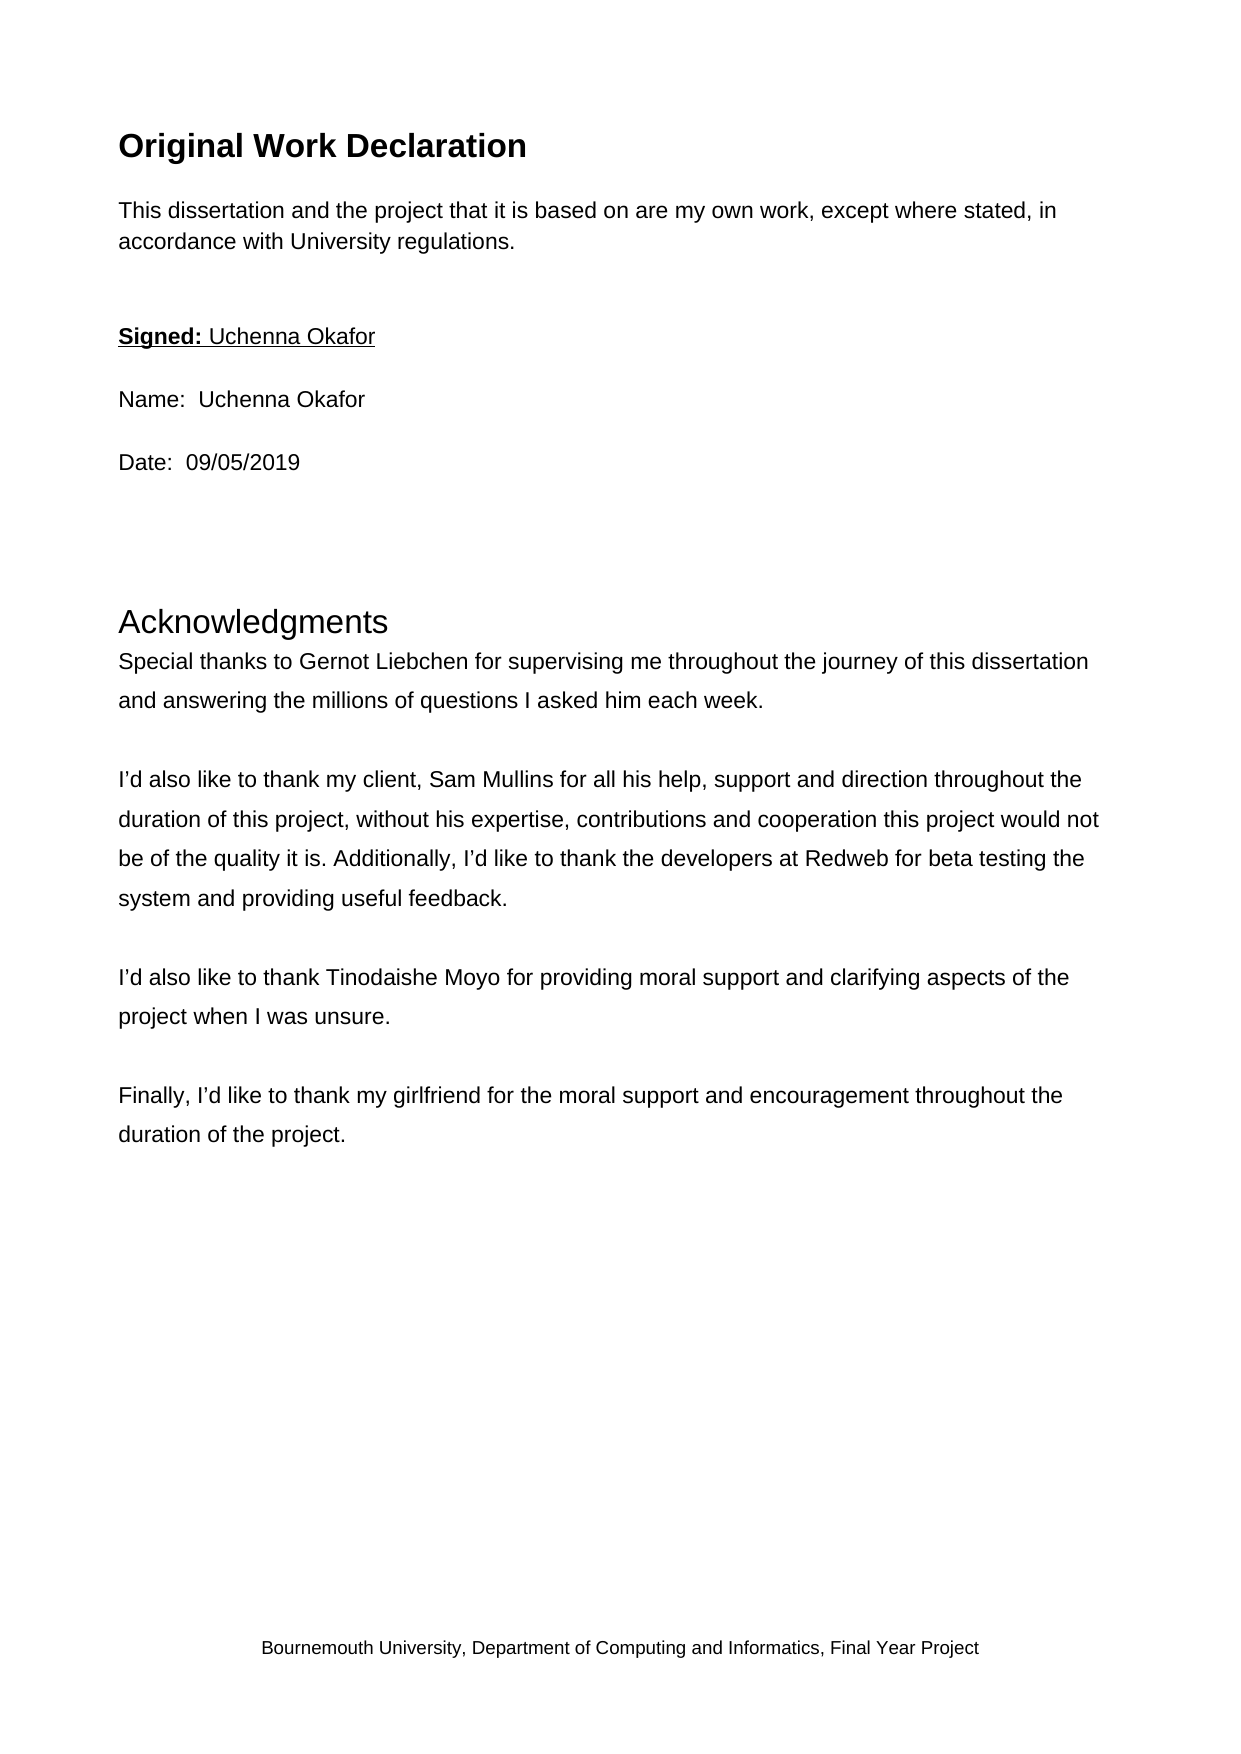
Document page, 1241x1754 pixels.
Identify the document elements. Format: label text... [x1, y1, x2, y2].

text Signed: Uchenna Okafor [118, 323, 1122, 349]
text Date: 09/05/2019 [118, 449, 1122, 475]
text I’d also like to thank my client, Sam Mullins for all his help, support and direction throughout the duration of this project, without his expertise, contributions and cooperation this project would not be of the quality it is. Additionally, I’d like to thank the developers at Redweb for beta testing the system and providing useful feedback. [118, 766, 1122, 911]
text This dissertation and the project that it is based on are my own work, except where stated, in accordance with University regulations. [118, 197, 1122, 254]
text I’d also like to thank Tinodaishe Moyo for providing moral support and clarifying aspects of the project when I was unsure. [118, 963, 1122, 1029]
text Name: Uchenna Okafor [118, 386, 1122, 412]
text Acknowledgments [118, 602, 1122, 640]
text Finally, I’d like to thank my girlfriend for the moral support and encouragement throughout the duration of the project. [118, 1082, 1122, 1148]
text Original Work Declaration [118, 127, 1122, 165]
text Special thanks to Gernot Liebchen for supervising me throughout the journey of this dissertation and answering the millions of questions I asked him each week. [118, 648, 1122, 713]
